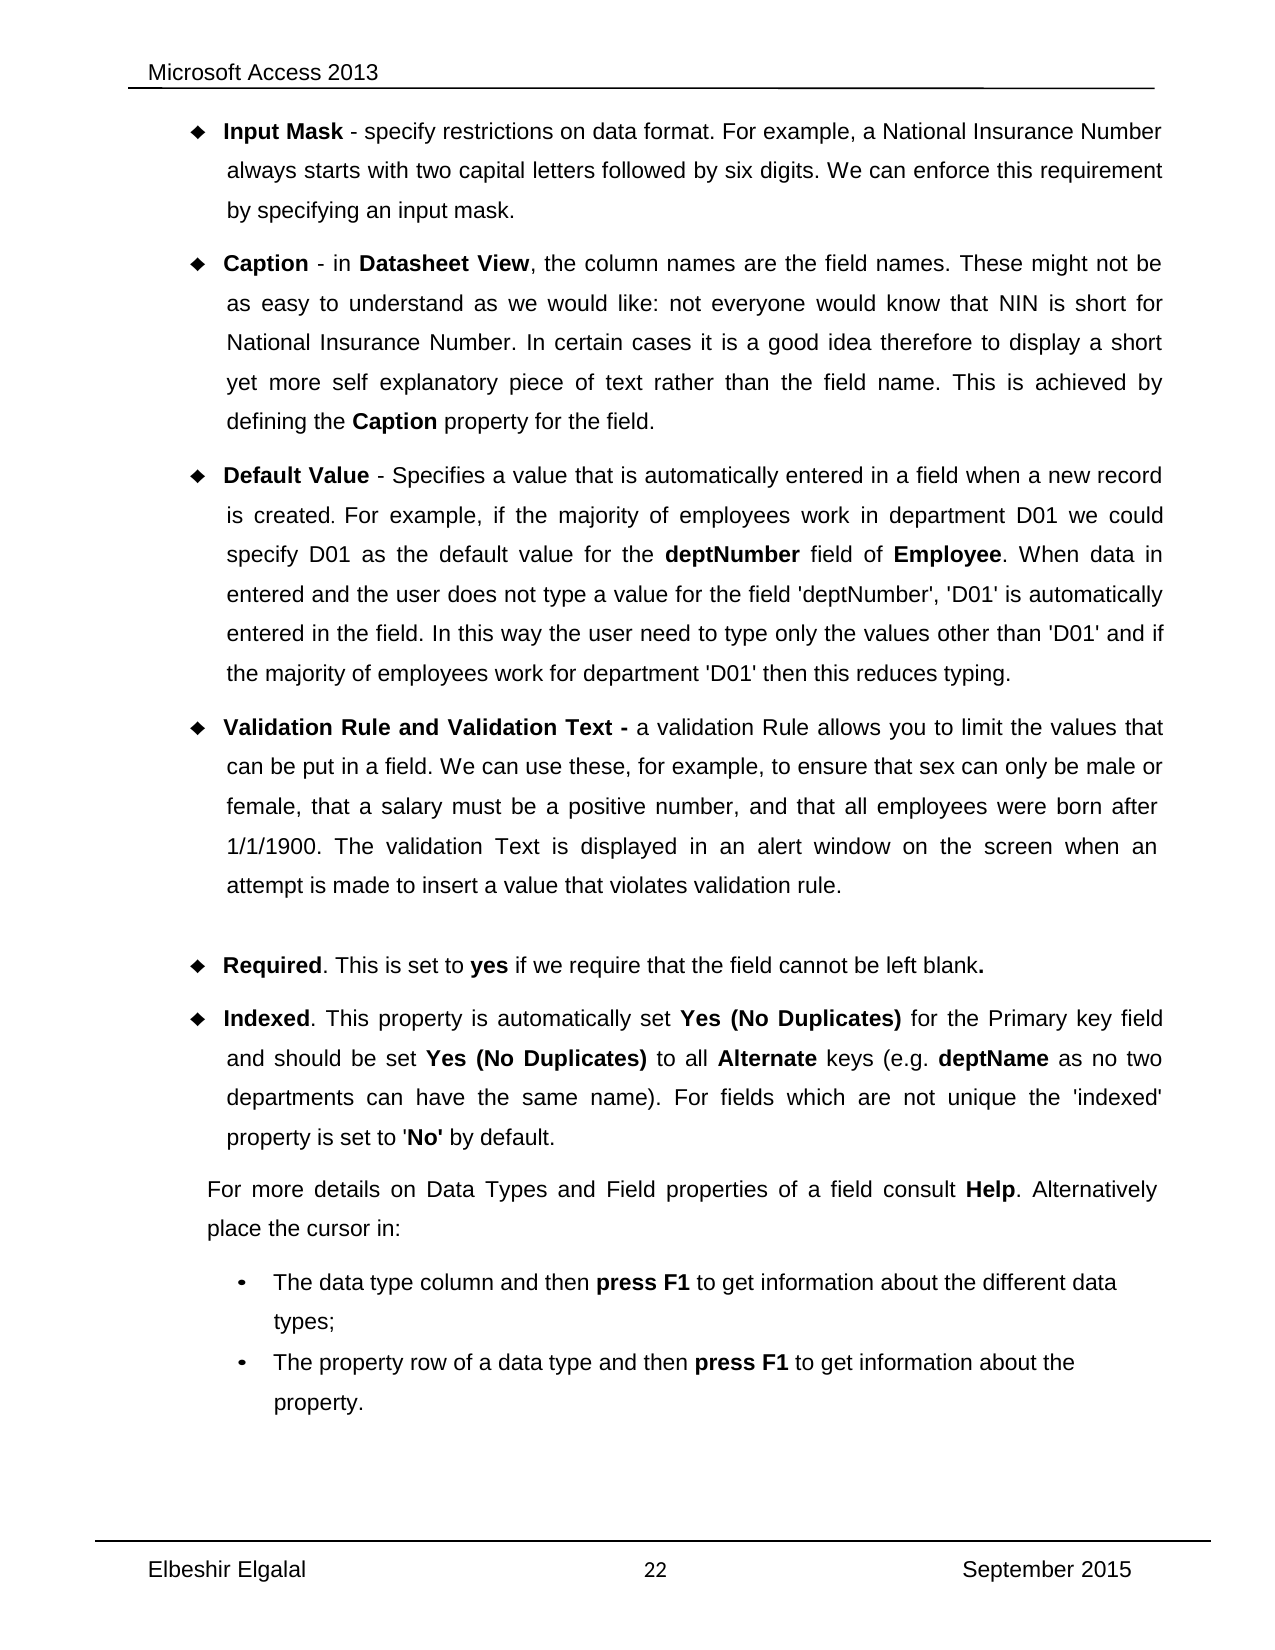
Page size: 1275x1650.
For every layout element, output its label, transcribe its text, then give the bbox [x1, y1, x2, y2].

text 1/1/1900. The validation Text is displayed in an alert window on the screen when an attempt is made to insert a value that violates validation rule. [226, 833, 1163, 898]
text • The data type column and then press F1 to get information about the different data types; [236, 1269, 1122, 1335]
text ♦ Caption - in Datasheet View, the column names are the field names. These might not be as easy to understand as we would like: not everyone would know that NIN is short for National Insurance Number. In certain cases it is a good idea therefore to display a short yet more self explanatory piece of text rather than the field name. This is achieved by defining the Caption property for the field. [189, 250, 1163, 434]
text ♦ Indexed. This property is automatically set Yes (No Duplicates) for the Primary key field and should be set Yes (No Duplicates) to all Alternate keys (e.g. deptName as no two departments can have the same name). For fields which are not unique the 'indexed' property is set to 'No' by default. [189, 1005, 1163, 1150]
text • The property row of a data type and then press F1 to get information about the property. [237, 1349, 1080, 1416]
text ♦ Validation Rule and Validation Text - a validation Rule allows you to limit the values that can be put in a field. We can use these, for example, to ensure that sex can only be male or female, that a salary must be a positive number, and that all employees were born after [189, 714, 1163, 819]
text For more details on Data Types and Field properties of a field consult Help. Alternatively place the cursor in: [207, 1176, 1163, 1242]
text ♦ Input Mask - specify restrictions on data format. For example, a National Insurance Number always starts with two capital letters followed by six digits. We can enforce this requirement by specifying an input mask. [189, 118, 1163, 223]
text ♦ Default Value - Specifies a value that is automatically entered in a field when a new record is created. For example, if the majority of employees work in department D01 we could specify D01 as the default value for the deptNumber field of Employee. When data in entered and the user does not type a value for the field 'deptNumber', 'D01' is automatically entered in the field. In this way the user need to type only the values other than 'D01' and if the majority of employees work for department 'D01' then this reduces typing. [189, 462, 1163, 686]
text ♦ Required. This is set to yes if we require that the field cannot be left blank. [189, 952, 1225, 978]
